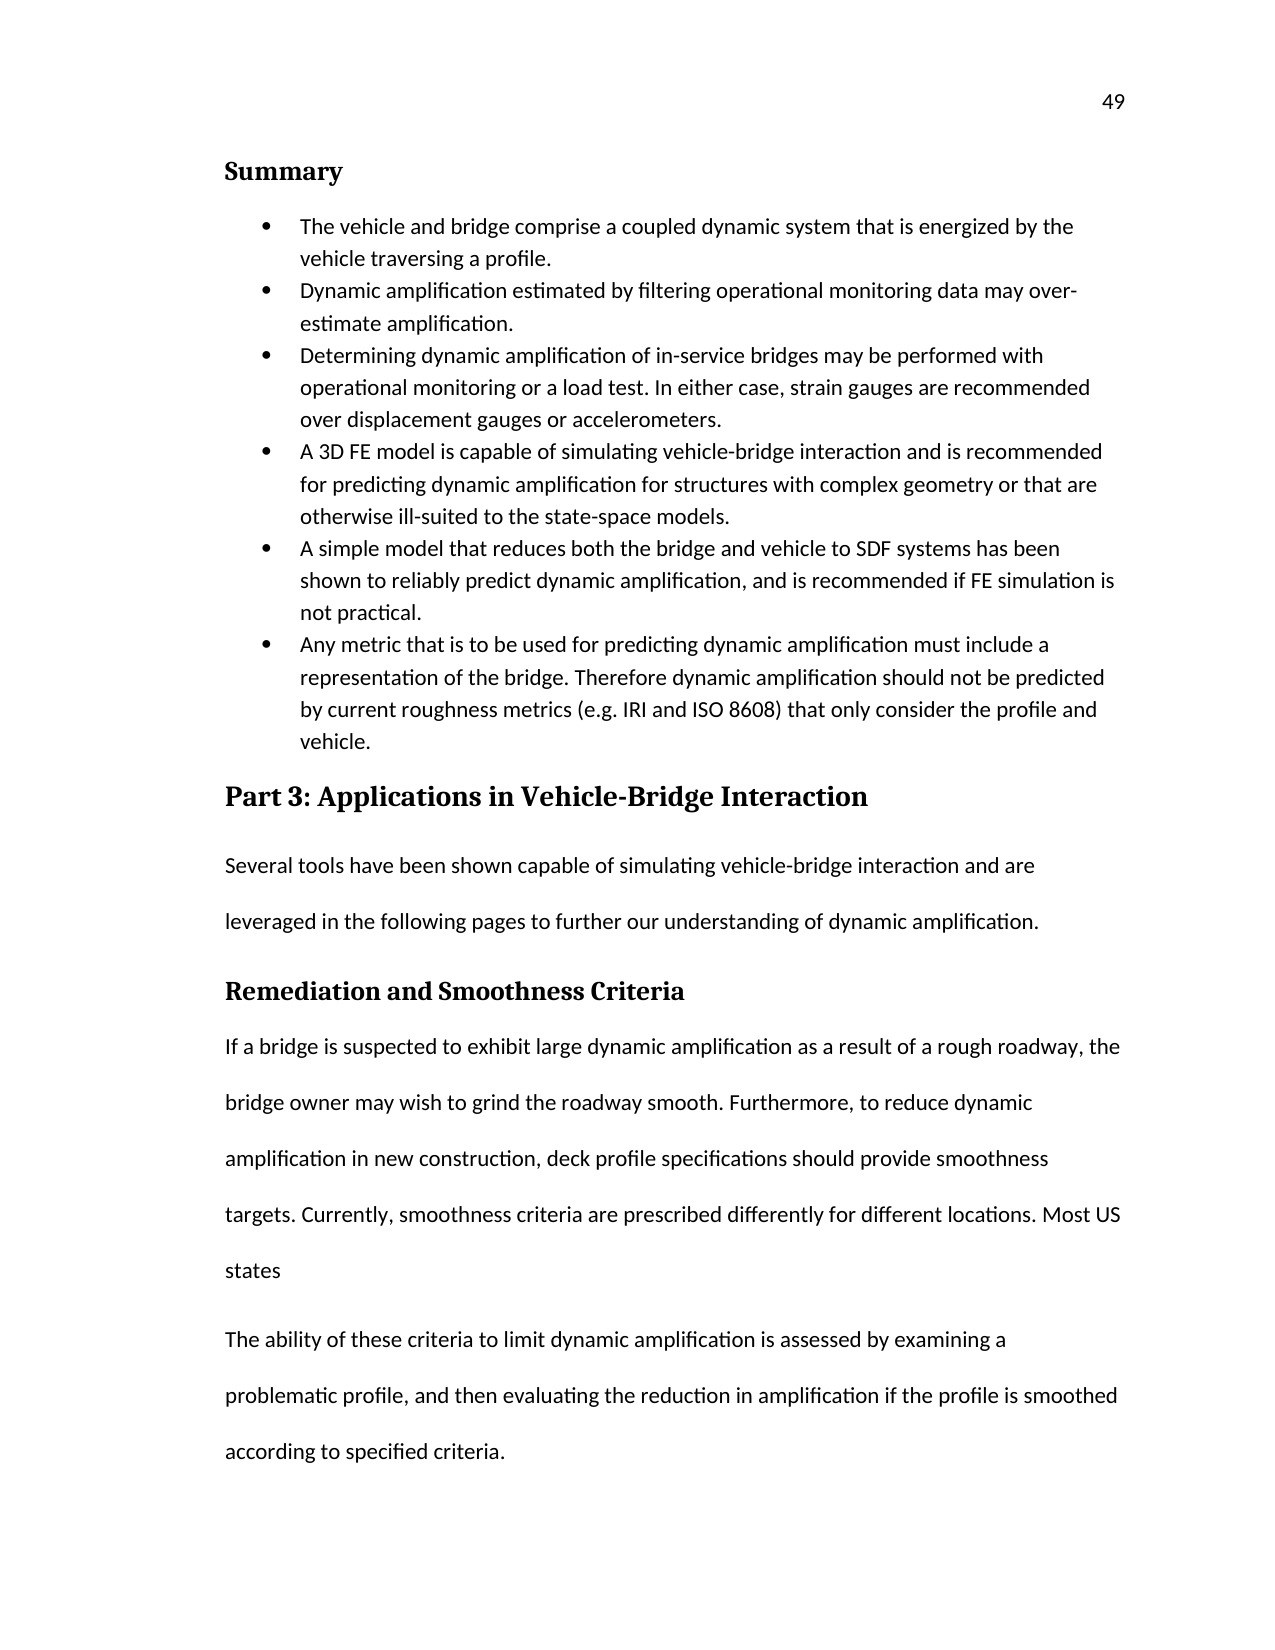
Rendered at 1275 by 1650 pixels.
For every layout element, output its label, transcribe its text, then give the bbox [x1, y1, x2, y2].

list Determining dynamic amplification of in-service bridges may be performed with operational monitoring or a load test. In either case, strain gauges are recommended over displacement gauges or accelerometers. [262, 341, 1125, 433]
text Several tools have been shown capable of simulating vehicle-bridge interaction and are leveraged in the following pages to further our understanding of dynamic amplification. [225, 851, 1125, 935]
list Any metric that is to be used for predicting dynamic amplification must include a representation of the bridge. Therefore dynamic amplification should not be predicted by current roughness metrics (e.g. IRI and ISO 8608) that only consider the profile and vehicle. [262, 631, 1125, 755]
list A simple model that reduces both the bridge and vehicle to SDF systems has been shown to reliably predict dynamic amplification, and is recommended if FE simulation is not practical. [262, 534, 1125, 626]
list The vehicle and bridge comprise a coupled dynamic system that is energized by the vehicle traversing a profile. [262, 212, 1125, 272]
text If a bridge is suspected to exhibit large dynamic amplification as a result of a rough roadway, the bridge owner may wish to grind the roadway smooth. Furthermore, to reduce dynamic amplification in new construction, deck profile specifications should provide smoothness targets. Currently, smoothness criteria are prescribed differently for different locations. Most US states [225, 1032, 1125, 1284]
subtitle Part 3: Applications in Vehicle-Bridge Interaction [225, 780, 1125, 814]
subtitle Summary [225, 156, 1125, 187]
list A 3D FE model is capable of simulating vehicle-bridge interaction and is recommended for predicting dynamic amplification for structures with complex geometry or that are otherwise ill-suited to the state-space models. [262, 437, 1125, 530]
subtitle Remediation and Smoothness Criteria [225, 976, 1125, 1007]
list Dynamic amplification estimated by filtering operational monitoring data may over-estimate amplification. [262, 277, 1125, 337]
text The ability of these criteria to limit dynamic amplification is assessed by examining a problematic profile, and then evaluating the reduction in amplification if the profile is smoothed according to specified criteria. [225, 1325, 1125, 1465]
